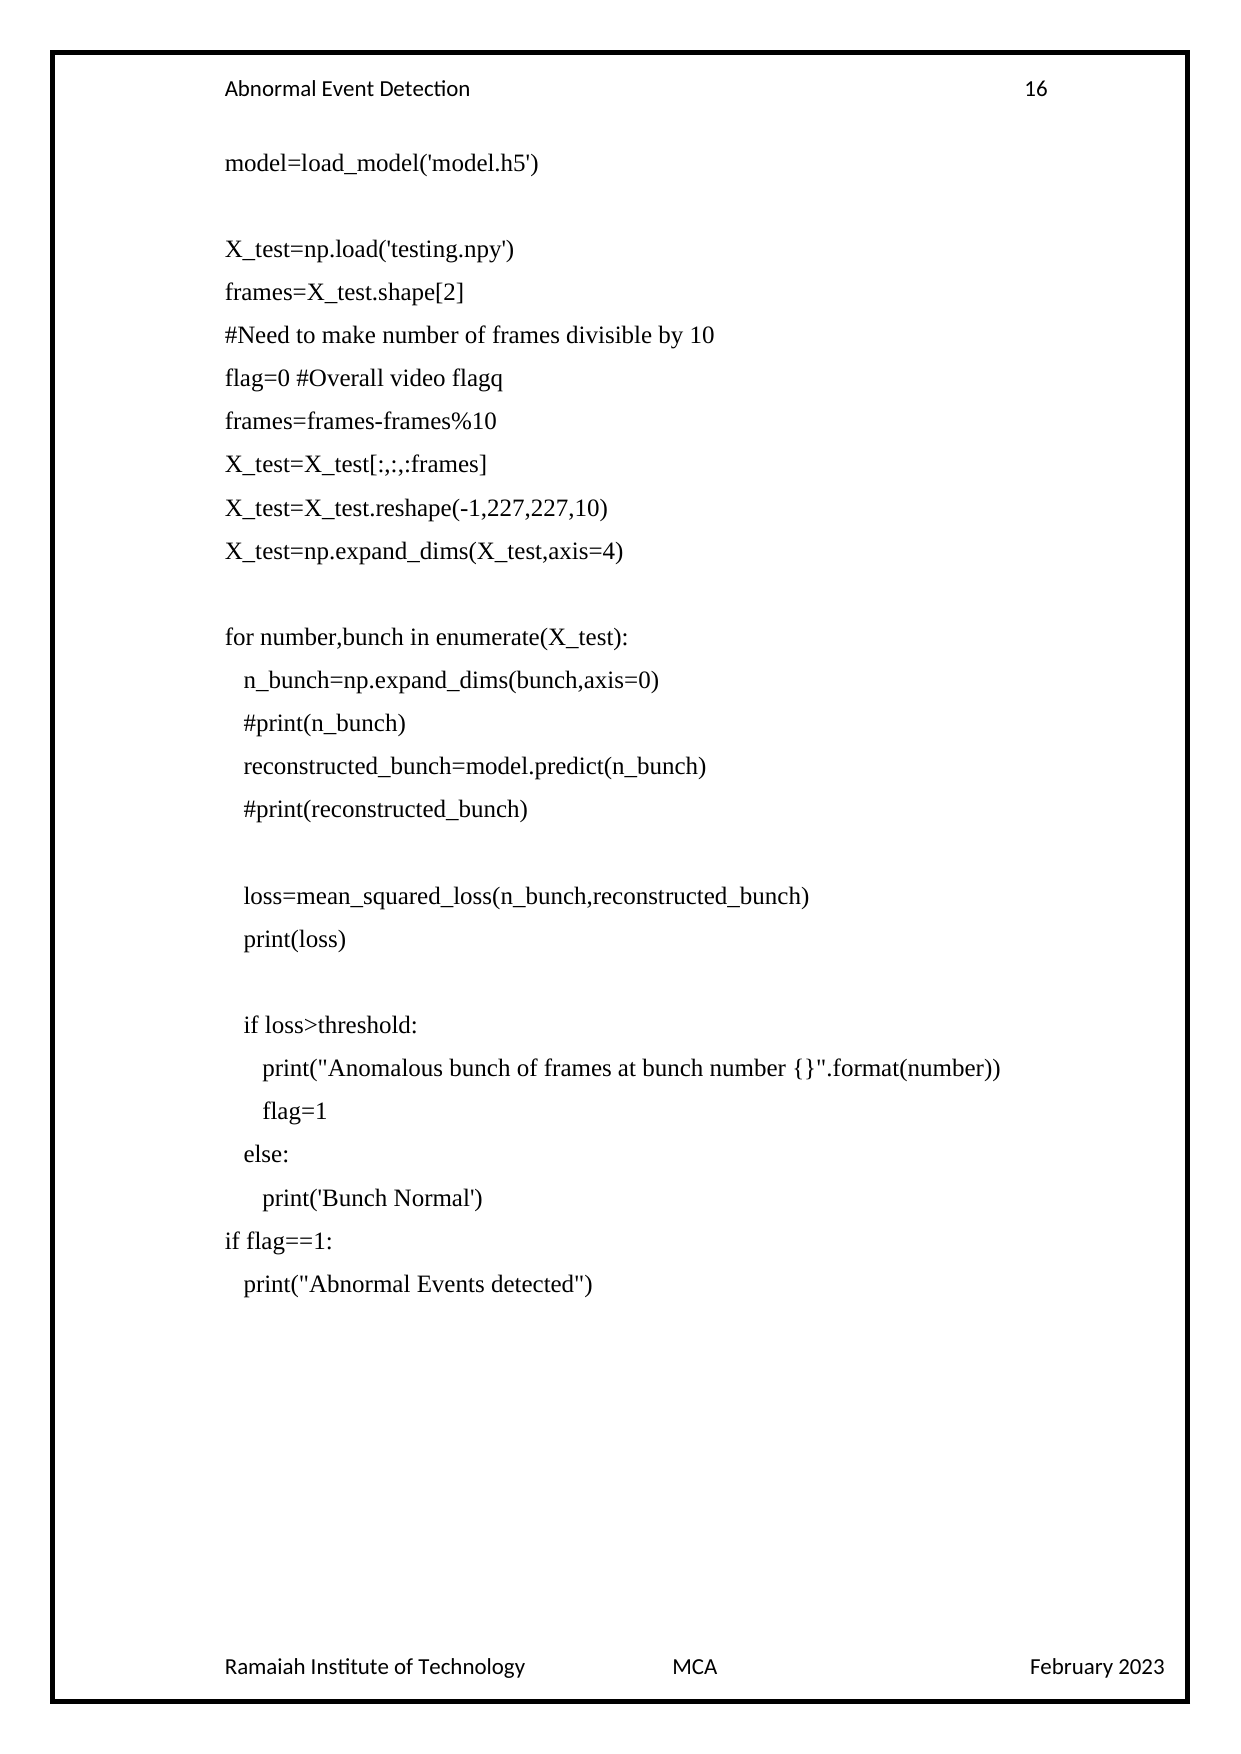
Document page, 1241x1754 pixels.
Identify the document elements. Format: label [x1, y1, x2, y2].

text [224, 148, 1051, 1340]
